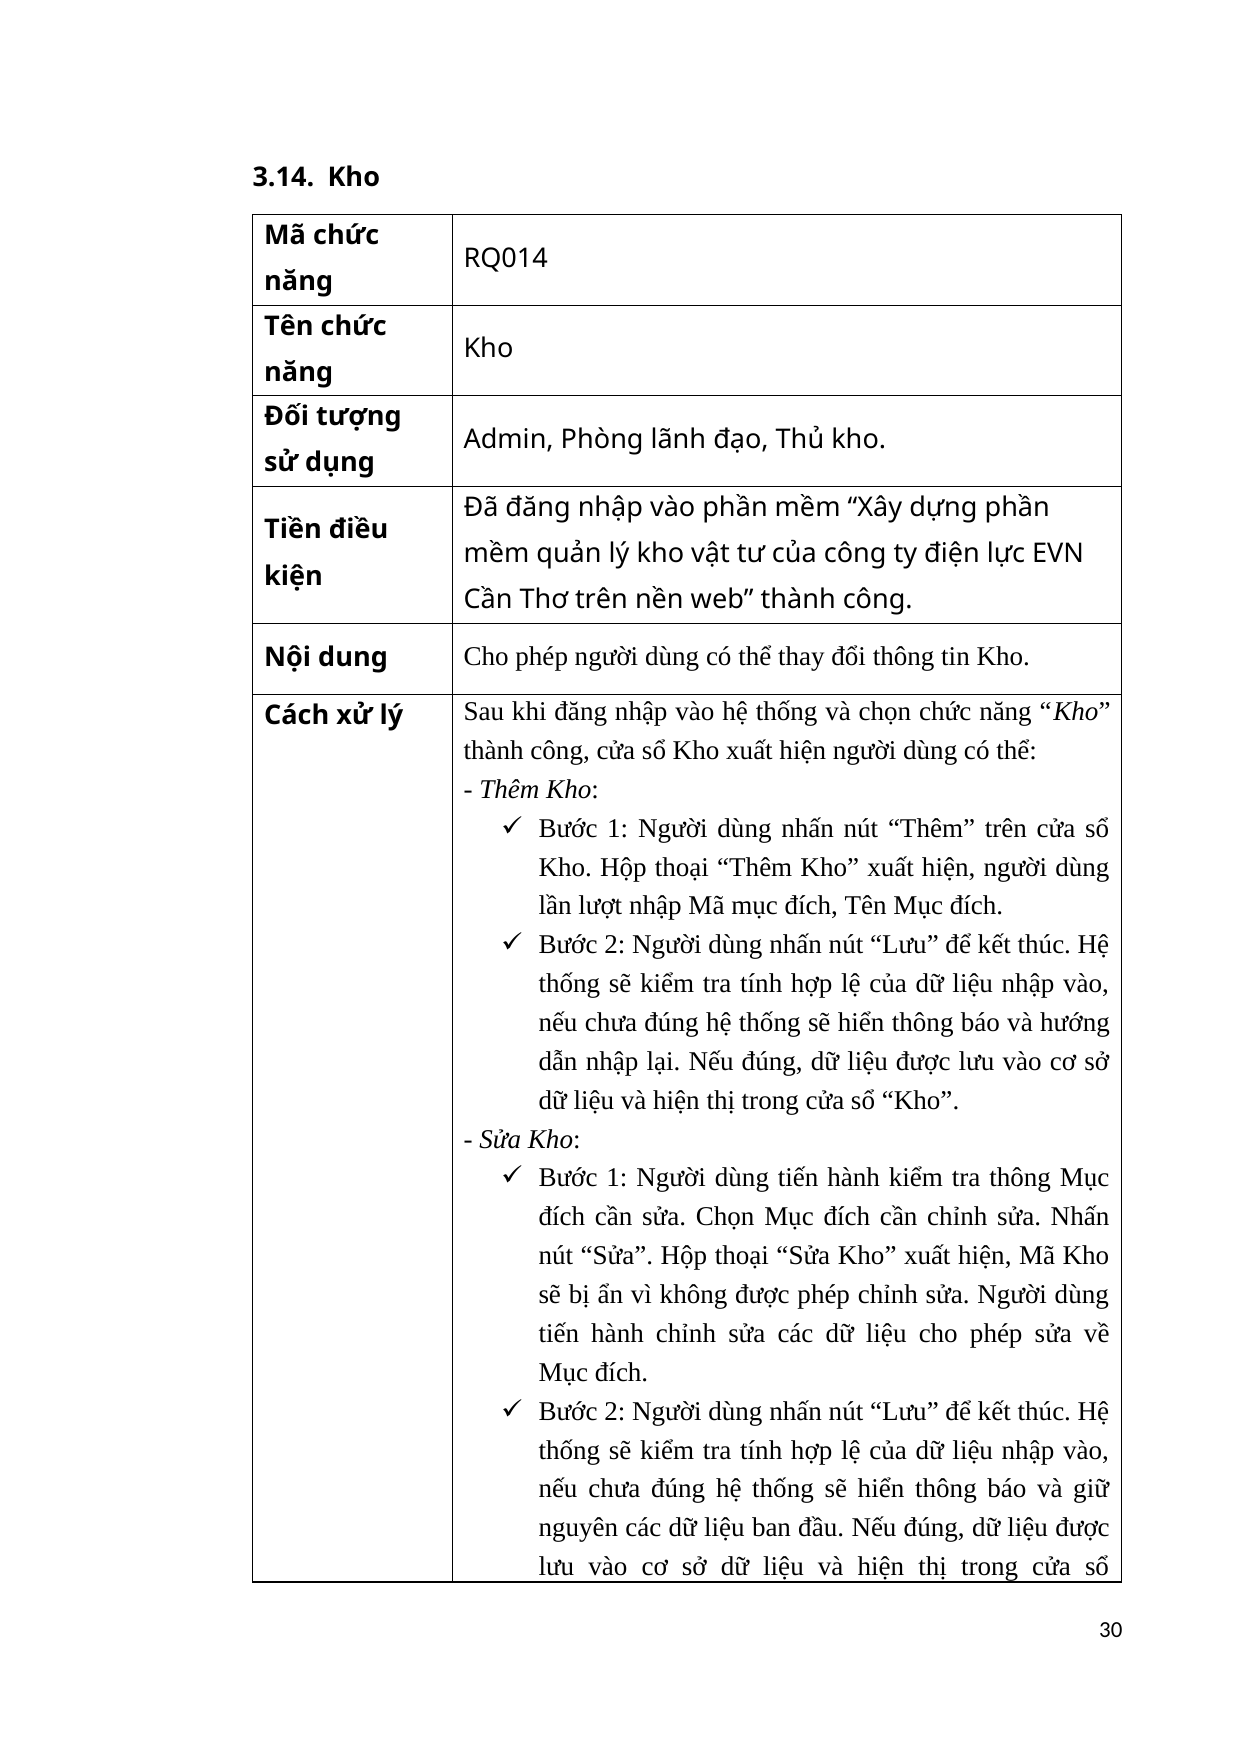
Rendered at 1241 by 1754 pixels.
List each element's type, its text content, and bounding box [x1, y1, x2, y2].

table_cell Tiền điều kiện [253, 487, 452, 622]
table_cell Cho phép người dùng có thể thay đổi thông tin Kho. [453, 624, 1121, 694]
table_header Mã chức năng [253, 215, 452, 305]
table_cell Kho [453, 306, 1121, 395]
table_cell Đối tượng sử dụng [253, 396, 452, 486]
table_cell Admin, Phòng lãnh đạo, Thủ kho. [453, 396, 1121, 486]
table_header RQ014 [453, 215, 1121, 305]
table_cell Tên chức năng [253, 306, 452, 395]
list 3.14. Kho [252, 158, 1122, 195]
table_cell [453, 695, 1121, 1581]
table_cell Nội dung [253, 624, 452, 694]
table_cell Cách xử lý [253, 695, 452, 1581]
table_cell Đã đăng nhập vào phần mềm “Xây dựng phần mềm quản lý kho vật tư của công ty điện lực EVN Cần Thơ trên nền web” thành công. [453, 487, 1121, 622]
